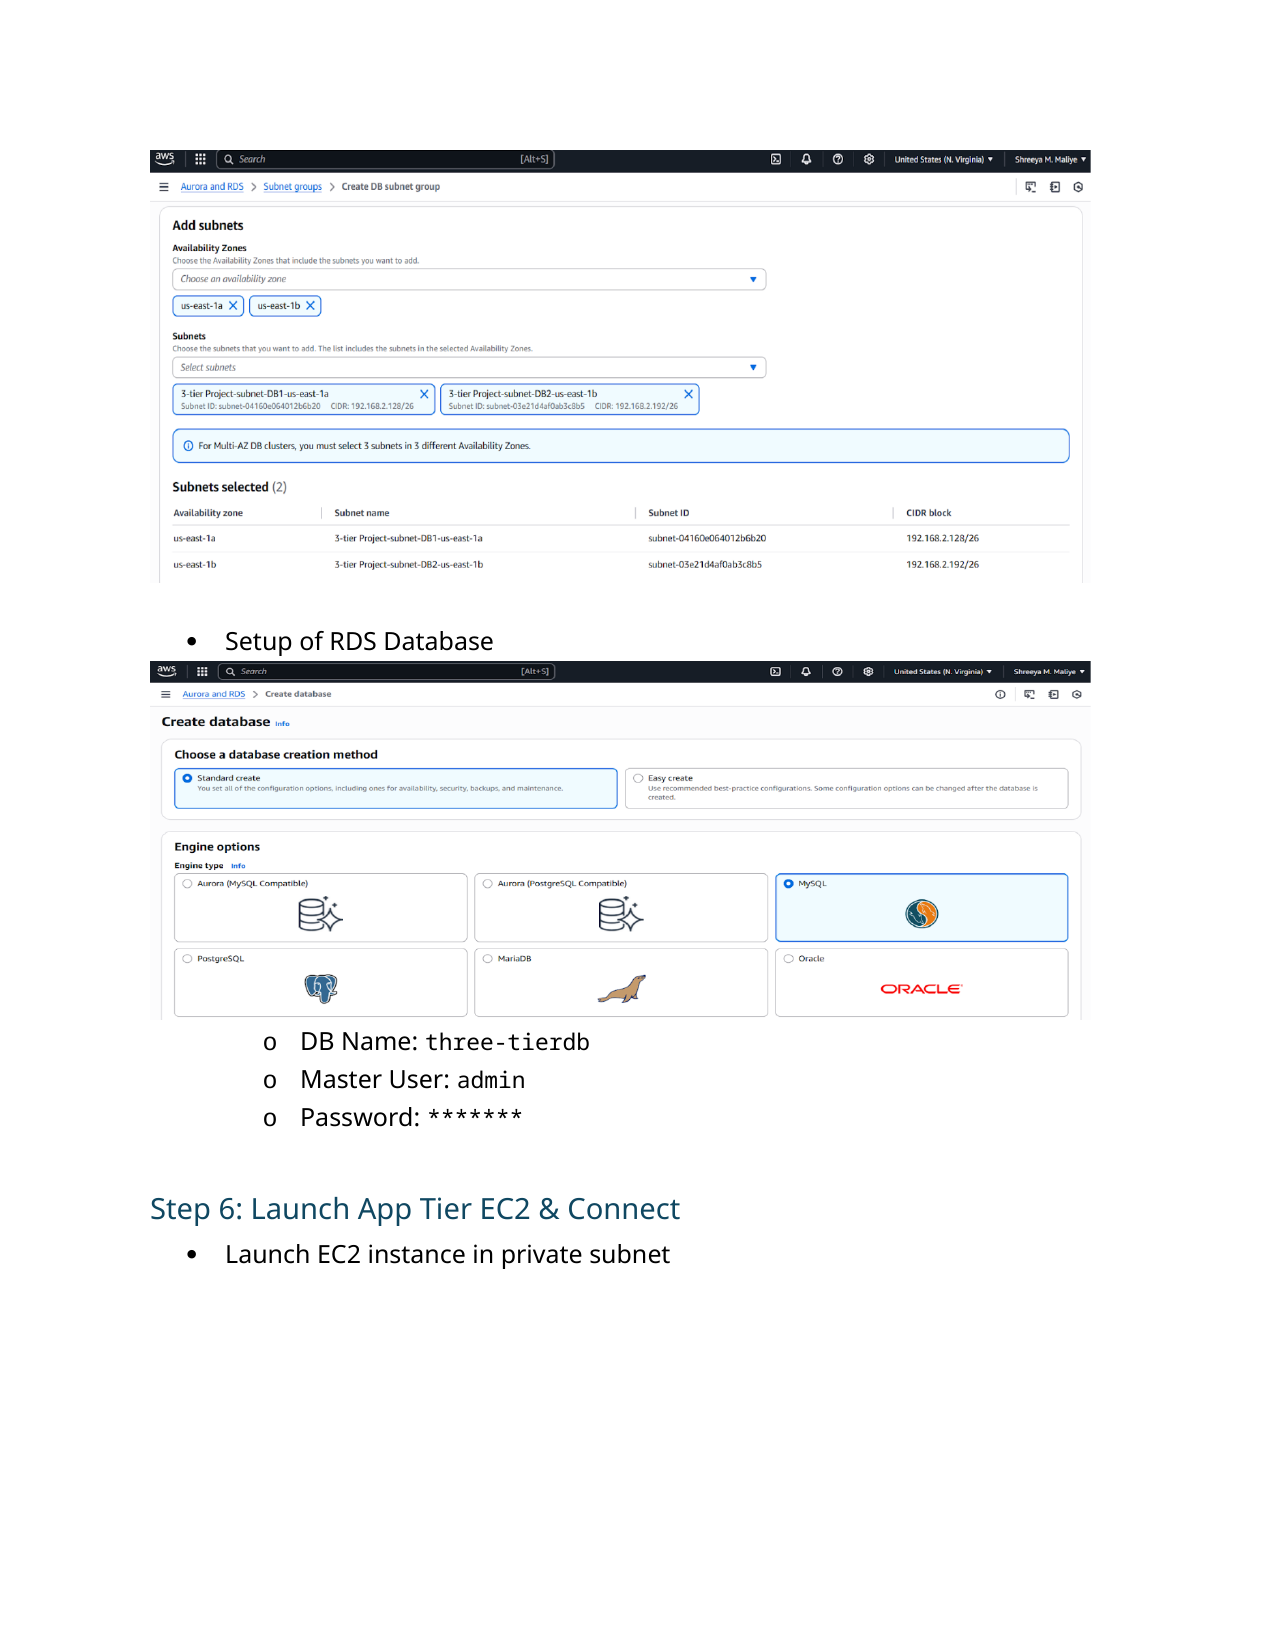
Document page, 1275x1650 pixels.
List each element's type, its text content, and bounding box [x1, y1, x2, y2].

list Setup of RDS Database [187, 624, 1125, 658]
list Password: ******* [262, 1100, 1125, 1134]
list Launch EC2 instance in private subnet [187, 1237, 1125, 1271]
list Master User: admin [262, 1062, 1125, 1096]
list DB Name: three-tierdb [262, 1024, 1125, 1058]
subtitle Step 6: Launch App Tier EC2 & Connect [150, 1188, 1125, 1228]
picture [150, 661, 1091, 1020]
picture [150, 150, 1091, 583]
